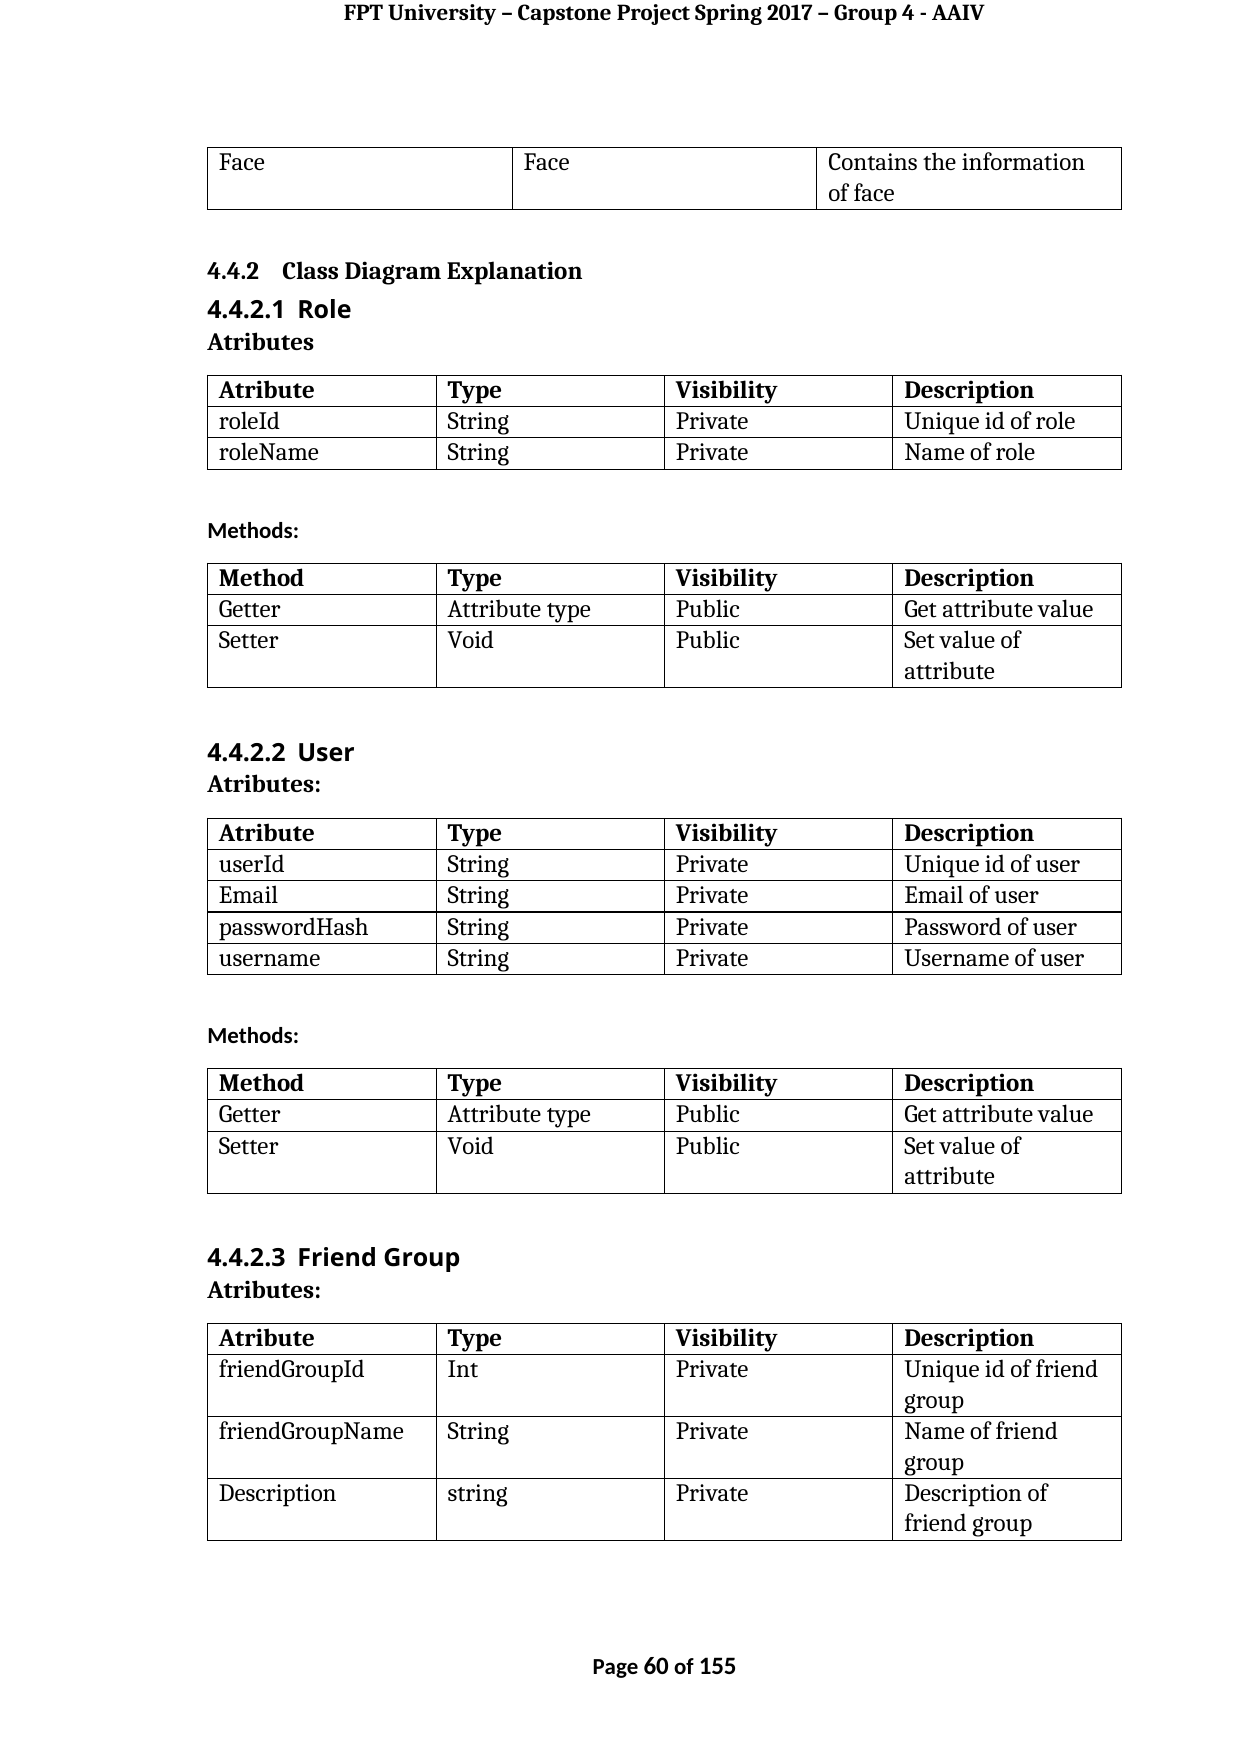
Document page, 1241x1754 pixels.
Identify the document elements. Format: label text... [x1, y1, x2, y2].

subtitle Role [207, 291, 1122, 326]
table_header Description [893, 564, 1121, 594]
text Atributes [207, 327, 1122, 356]
table_cell friendGroupId [208, 1355, 436, 1416]
table_cell Private [665, 913, 892, 943]
table_header Visibility [665, 376, 892, 406]
table_cell Password of user [893, 913, 1121, 943]
table_cell Unique id of role [893, 407, 1121, 437]
table_cell Attribute type [437, 1100, 664, 1131]
table_cell Private [665, 438, 892, 469]
table_cell Email of user [893, 881, 1121, 911]
table_cell String [437, 881, 664, 911]
table_cell Unique id of user [893, 850, 1121, 880]
table_cell Contains the information of face [817, 148, 1121, 209]
table_cell Get attribute value [893, 1100, 1121, 1131]
table_cell Set value of attribute [893, 1132, 1121, 1192]
table_cell passwordHash [208, 913, 436, 943]
table_cell Private [665, 407, 892, 437]
table_cell Private [665, 1479, 892, 1539]
table_cell Getter [208, 595, 436, 625]
table_cell Void [437, 626, 664, 687]
table_cell Public [665, 1132, 892, 1192]
table_header Type [437, 1324, 664, 1354]
table_header Description [893, 376, 1121, 406]
table_cell Public [665, 595, 892, 625]
table_cell Public [665, 626, 892, 687]
table_cell Private [665, 1417, 892, 1478]
table_cell Get attribute value [893, 595, 1121, 625]
table_header Method [208, 1069, 436, 1099]
table_header Atribute [208, 376, 436, 406]
table_cell Username of user [893, 944, 1121, 974]
table_header Visibility [665, 819, 892, 849]
table_cell Email [208, 881, 436, 911]
table_header Type [437, 819, 664, 849]
table_cell Private [665, 1355, 892, 1416]
table_header Description [893, 1069, 1121, 1099]
table_cell String [437, 1417, 664, 1478]
table_cell String [437, 913, 664, 943]
table_header Visibility [665, 1324, 892, 1354]
text Atributes: [207, 1276, 1122, 1304]
text Methods: [207, 1022, 1122, 1049]
table_cell Int [437, 1355, 664, 1416]
table_header Type [437, 376, 664, 406]
table_header Description [893, 819, 1121, 849]
table_cell Name of friend group [893, 1417, 1121, 1478]
table_header Type [437, 564, 664, 594]
table_header Atribute [208, 819, 436, 849]
table_cell String [437, 850, 664, 880]
table_cell Face [513, 148, 816, 209]
table_cell String [437, 407, 664, 437]
subtitle User [207, 734, 1122, 768]
table_cell userId [208, 850, 436, 880]
table_cell Public [665, 1100, 892, 1131]
table_header Visibility [665, 1069, 892, 1099]
text Atributes: [207, 770, 1122, 799]
subtitle Class Diagram Explanation [207, 257, 1122, 286]
table_cell Void [437, 1132, 664, 1192]
table_cell Description [208, 1479, 436, 1539]
table_header Visibility [665, 564, 892, 594]
table_cell Private [665, 881, 892, 911]
text Methods: [207, 516, 1122, 544]
table_cell roleName [208, 438, 436, 469]
table_cell Setter [208, 626, 436, 687]
table_cell roleId [208, 407, 436, 437]
table_cell Unique id of friend group [893, 1355, 1121, 1416]
table_cell Private [665, 944, 892, 974]
table_cell username [208, 944, 436, 974]
table_cell Private [665, 850, 892, 880]
table_header Description [893, 1324, 1121, 1354]
table_cell Description of friend group [893, 1479, 1121, 1539]
table_header Type [437, 1069, 664, 1099]
table_cell friendGroupName [208, 1417, 436, 1478]
subtitle Friend Group [207, 1240, 1122, 1274]
table_cell Setter [208, 1132, 436, 1192]
table_cell Face [208, 148, 512, 209]
table_cell String [437, 438, 664, 469]
table_cell string [437, 1479, 664, 1539]
table_cell Name of role [893, 438, 1121, 469]
table_cell Getter [208, 1100, 436, 1131]
table_cell Set value of attribute [893, 626, 1121, 687]
table_header Method [208, 564, 436, 594]
table_cell Attribute type [437, 595, 664, 625]
table_header Atribute [208, 1324, 436, 1354]
table_cell String [437, 944, 664, 974]
